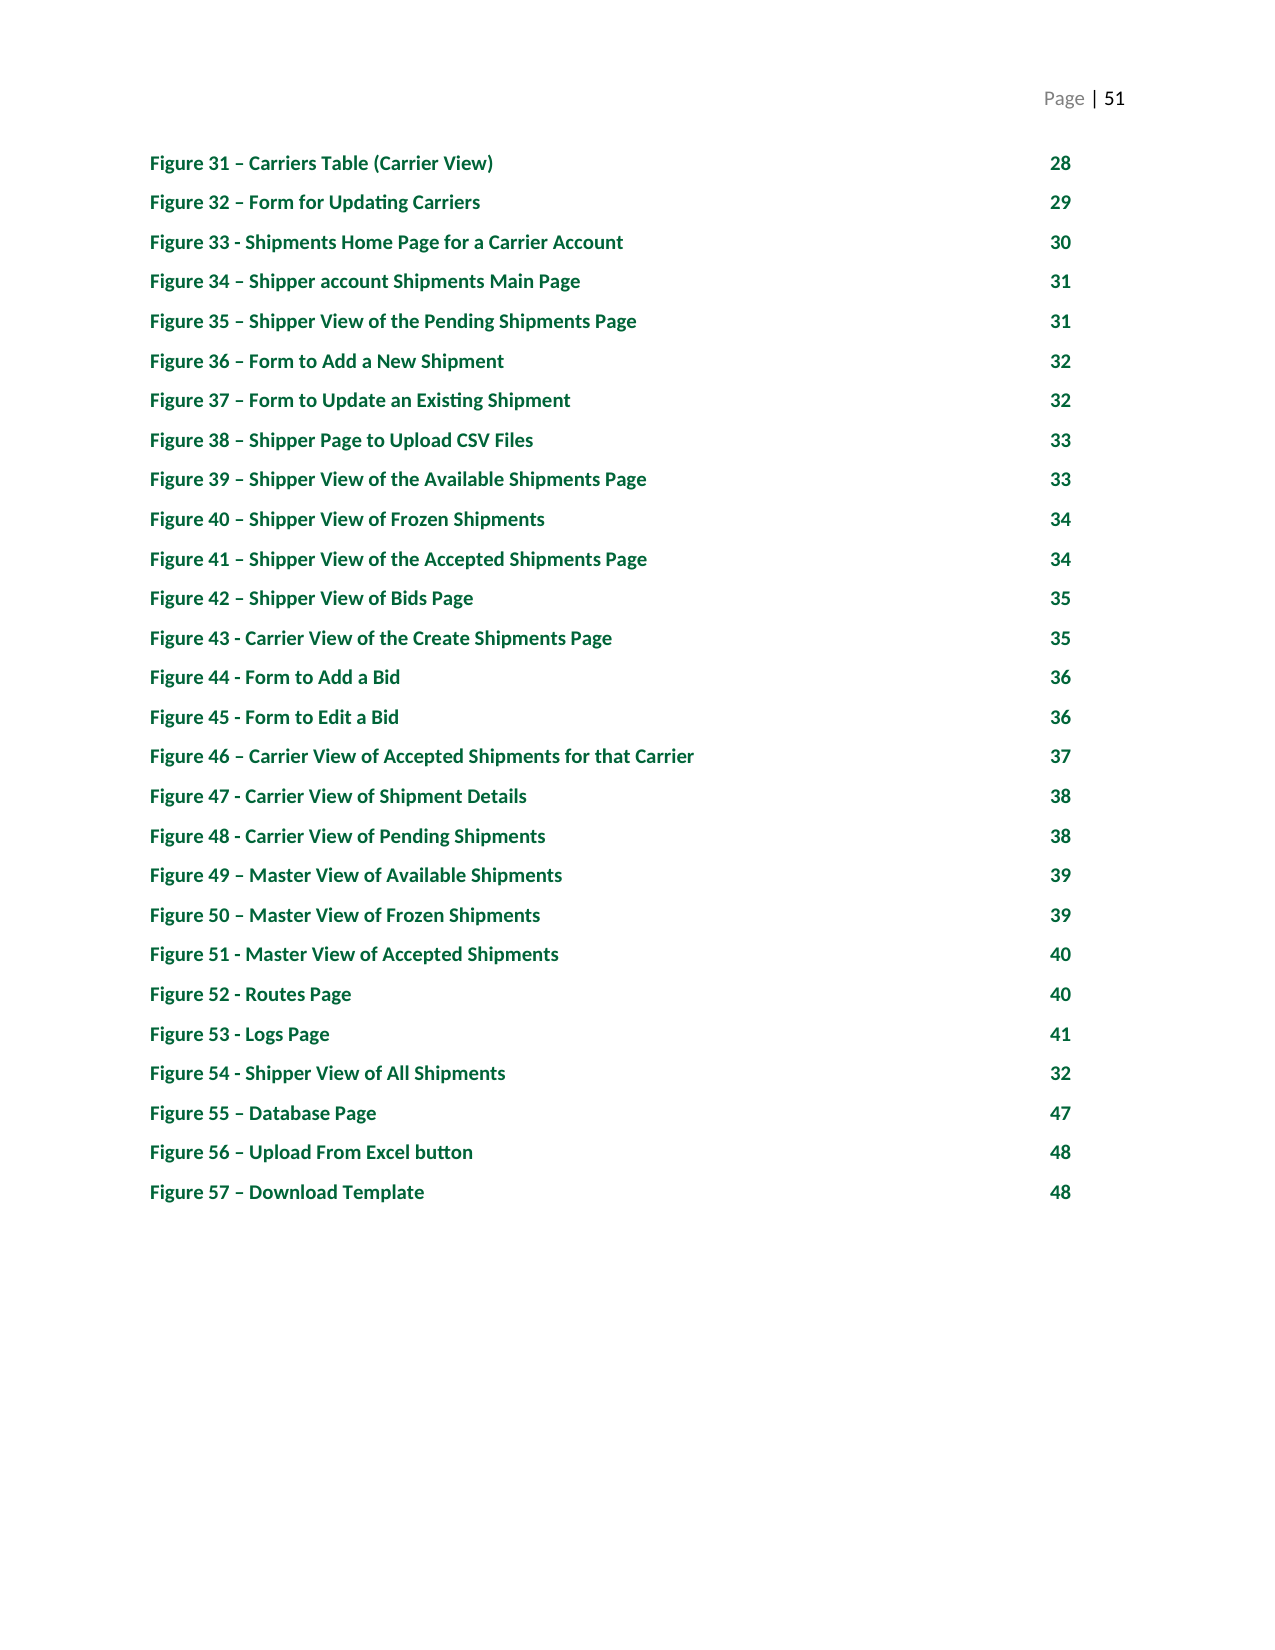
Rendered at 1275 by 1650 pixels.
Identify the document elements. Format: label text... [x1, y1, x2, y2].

text Figure 48 - Carrier View of Pending Shipments 38 [150, 823, 1125, 848]
text Figure 36 – Form to Add a New Shipment 32 [150, 348, 1125, 373]
text Figure 33 - Shipments Home Page for a Carrier Account 30 [150, 229, 1125, 254]
text Figure 47 - Carrier View of Shipment Details 38 [150, 783, 1125, 809]
text Figure 51 - Master View of Accepted Shipments 40 [150, 942, 1125, 967]
text Figure 35 – Shipper View of the Pending Shipments Page 31 [150, 308, 1125, 334]
text Figure 50 – Master View of Frozen Shipments 39 [150, 902, 1125, 927]
text Figure 56 – Upload From Excel button 48 [150, 1139, 1125, 1165]
text Figure 37 – Form to Update an Existing Shipment 32 [150, 387, 1125, 413]
text Figure 43 - Carrier View of the Create Shipments Page 35 [150, 625, 1125, 650]
text Figure 44 - Form to Add a Bid 36 [150, 664, 1125, 690]
text Figure 52 - Routes Page 40 [150, 981, 1125, 1007]
text Figure 46 – Carrier View of Accepted Shipments for that Carrier 37 [150, 744, 1125, 769]
text Figure 42 – Shipper View of Bids Page 35 [150, 585, 1125, 611]
text Figure 40 – Shipper View of Frozen Shipments 34 [150, 506, 1125, 532]
text Figure 55 – Database Page 47 [150, 1100, 1125, 1125]
text Figure 32 – Form for Updating Carriers 29 [150, 189, 1125, 215]
text Figure 31 – Carriers Table (Carrier View) 28 [150, 150, 1125, 175]
text Figure 41 – Shipper View of the Accepted Shipments Page 34 [150, 546, 1125, 571]
text Figure 49 – Master View of Available Shipments 39 [150, 862, 1125, 888]
text Figure 45 - Form to Edit a Bid 36 [150, 704, 1125, 729]
text Figure 53 - Logs Page 41 [150, 1021, 1125, 1046]
text Figure 57 – Download Template 48 [150, 1179, 1125, 1204]
text Figure 34 – Shipper account Shipments Main Page 31 [150, 269, 1125, 294]
text Figure 38 – Shipper Page to Upload CSV Files 33 [150, 427, 1125, 452]
text Figure 54 - Shipper View of All Shipments 32 [150, 1060, 1125, 1086]
text Figure 39 – Shipper View of the Available Shipments Page 33 [150, 467, 1125, 492]
